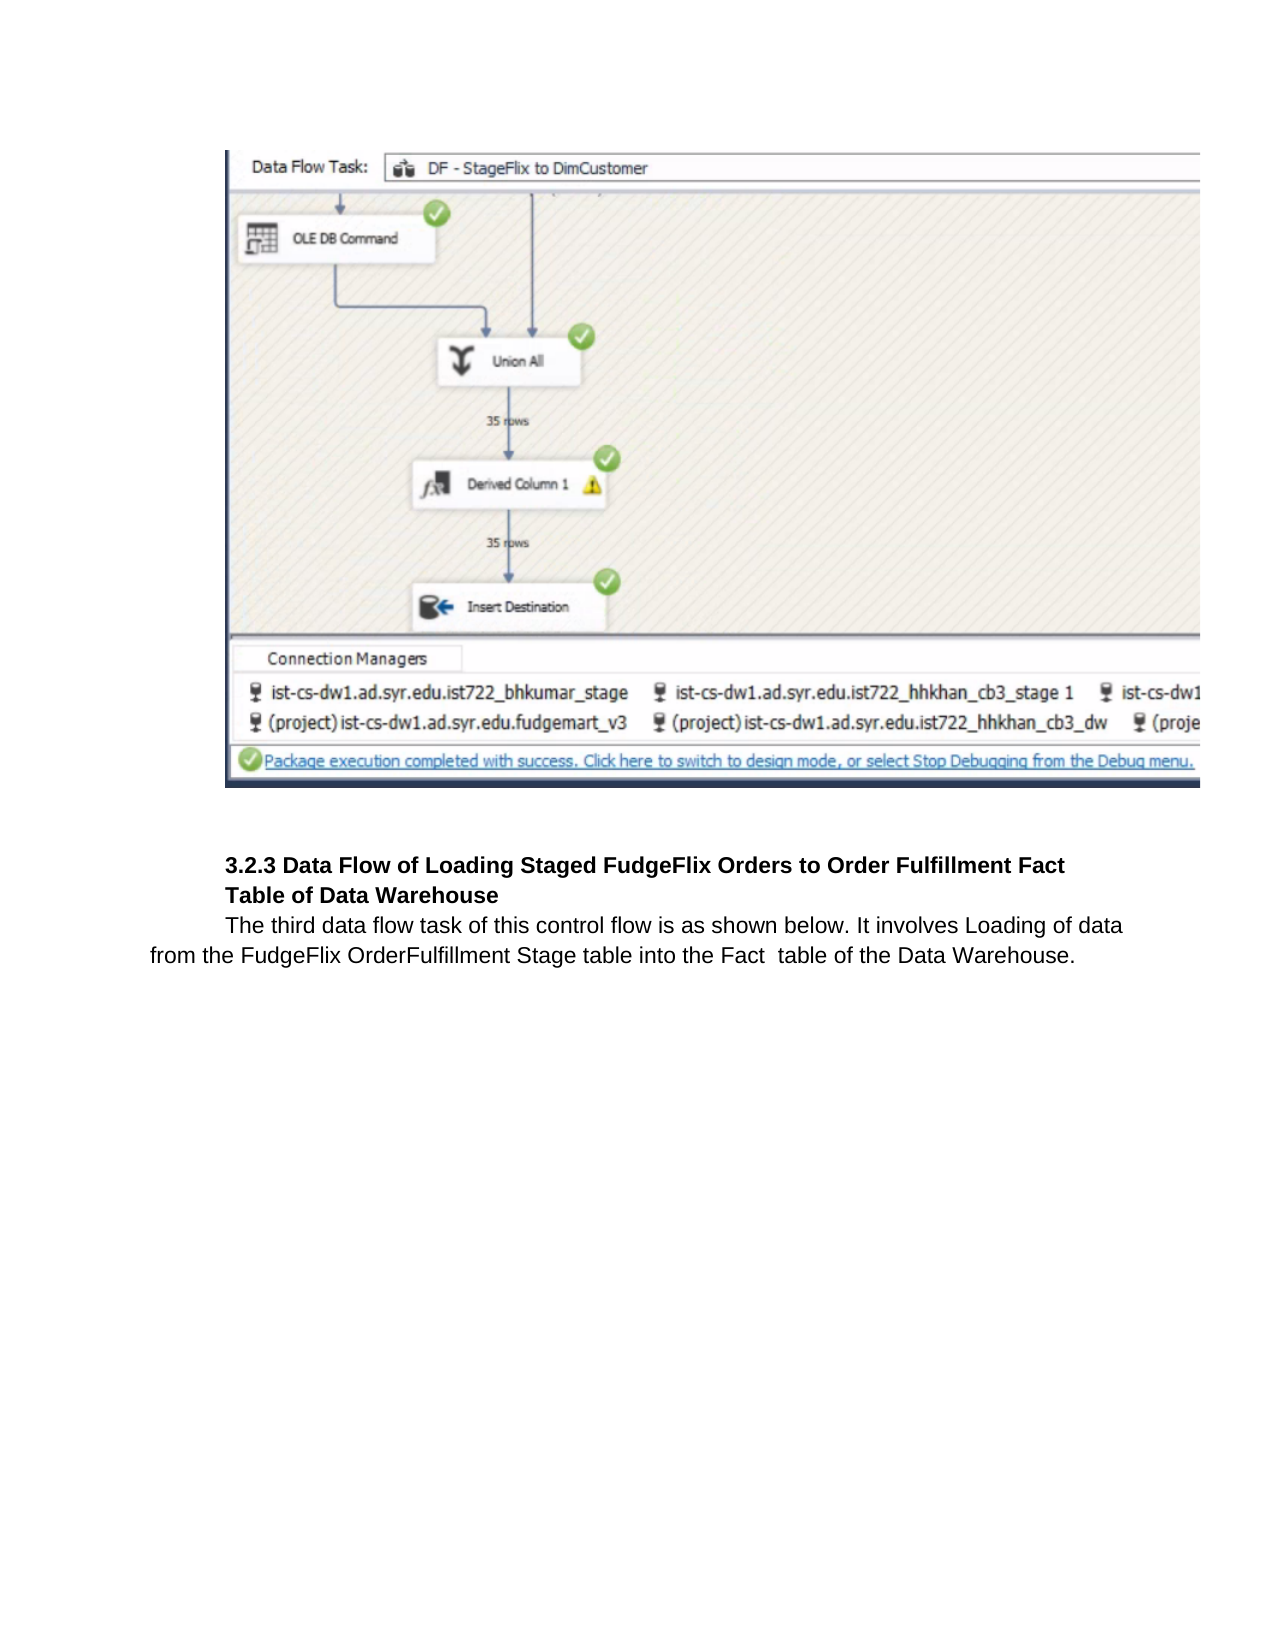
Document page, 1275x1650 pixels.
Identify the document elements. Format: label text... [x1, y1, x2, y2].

text The third data flow task of this control flow is as shown below. It involves Loading of data from the FudgeFlix OrderFulfillment Stage table into the Fact table of the Data Warehouse. [150, 912, 1125, 969]
picture [225, 150, 1200, 788]
text 3.2.3 Data Flow of Loading Staged FudgeFlix Orders to Order Fulfillment Fact Table of Data Warehouse [225, 852, 1125, 908]
